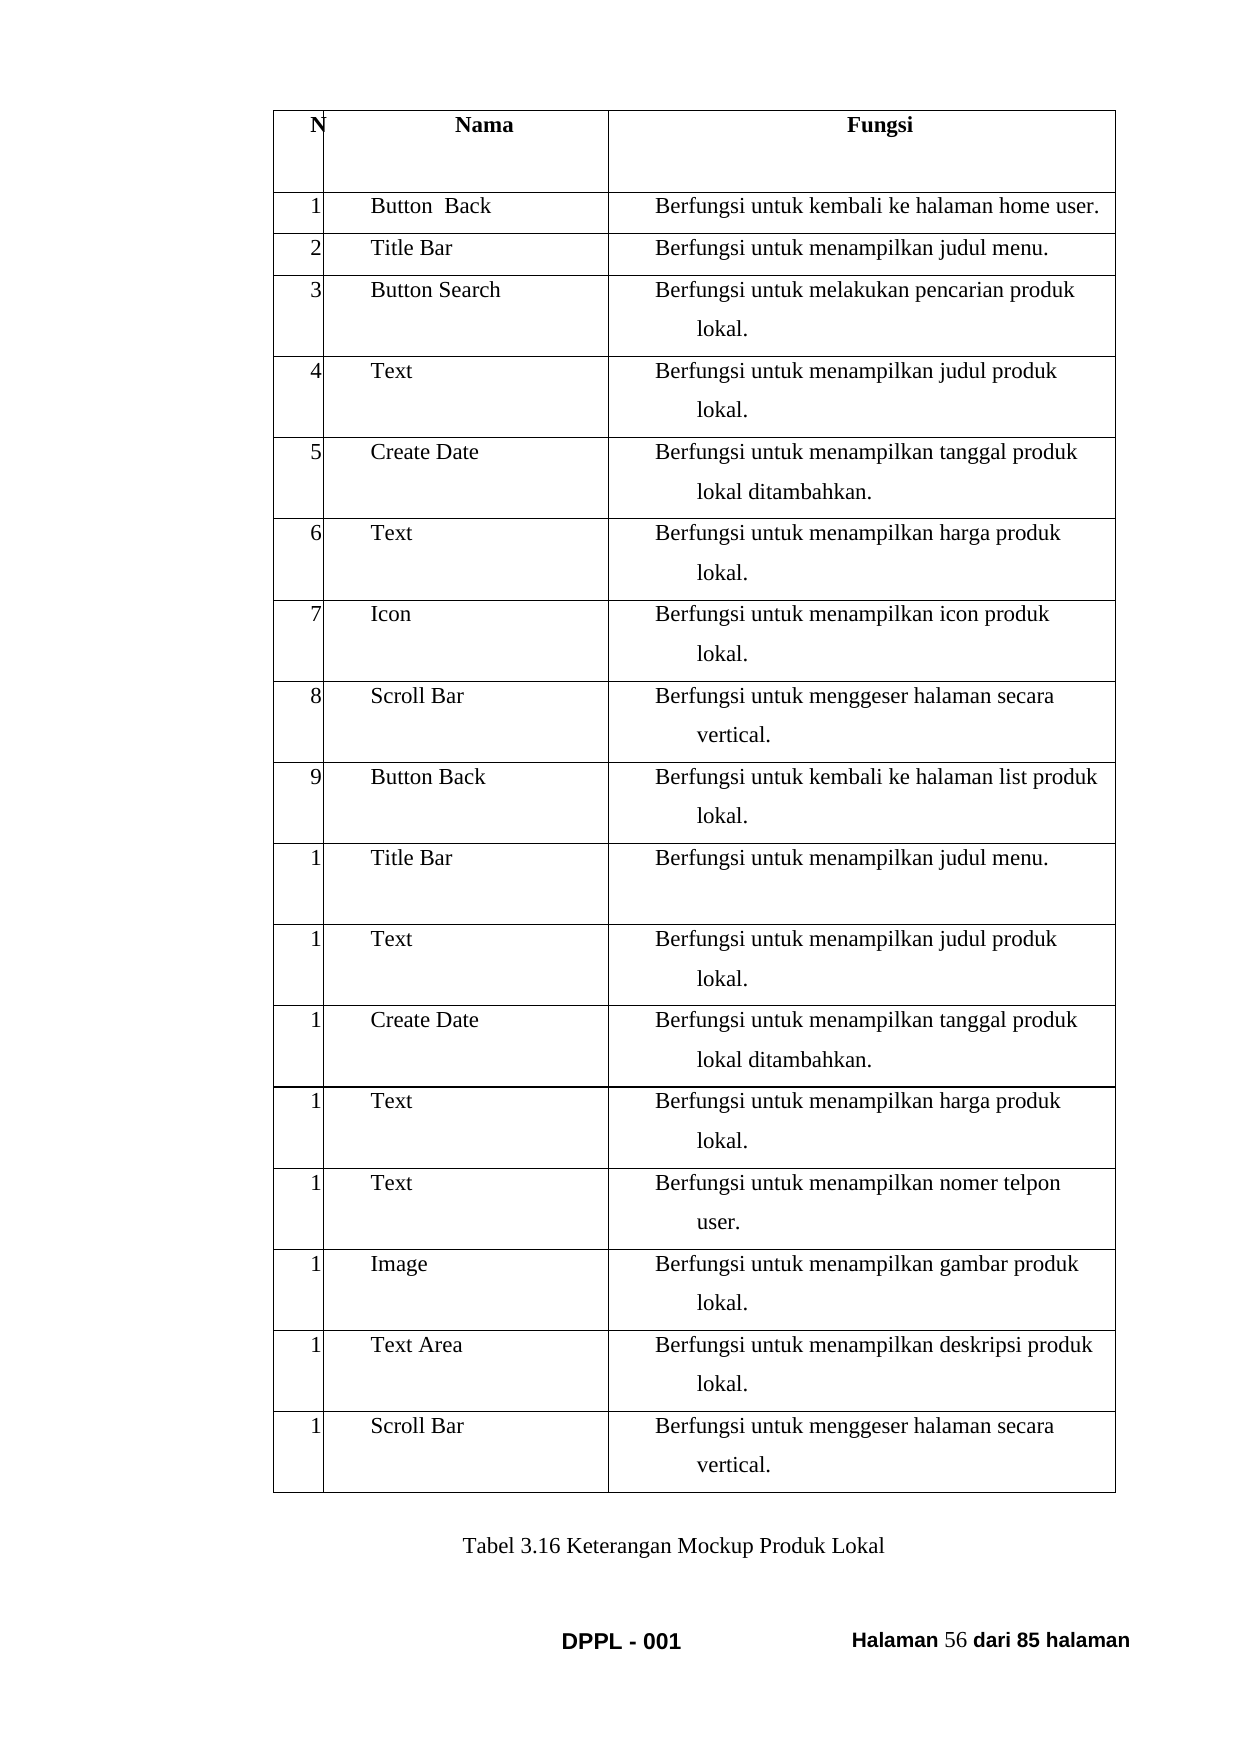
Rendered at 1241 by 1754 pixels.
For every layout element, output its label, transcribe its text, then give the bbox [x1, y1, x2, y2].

table_cell Scroll Bar [324, 1412, 608, 1492]
table_cell Scroll Bar [324, 682, 608, 762]
table_cell Berfungsi untuk menampilkan judul produk lokal. [609, 925, 1115, 1005]
table_cell 6 [274, 519, 323, 599]
table_header Fungsi [609, 111, 1115, 192]
table_cell Berfungsi untuk menampilkan harga produk lokal. [609, 519, 1115, 599]
table_cell Text [324, 925, 608, 1005]
table_cell Text [324, 357, 608, 437]
table_cell 13 [274, 1088, 323, 1167]
table_cell Image [324, 1250, 608, 1330]
table_cell Berfungsi untuk menggeser halaman secara vertical. [609, 1412, 1115, 1492]
table_cell Berfungsi untuk melakukan pencarian produk lokal. [609, 276, 1115, 356]
table_cell 8 [274, 682, 323, 762]
table_cell Create Date [324, 438, 608, 518]
table_cell Berfungsi untuk menggeser halaman secara vertical. [609, 682, 1115, 762]
table_cell 16 [274, 1331, 323, 1411]
table_cell 14 [274, 1169, 323, 1249]
table_cell Button Back [324, 763, 608, 843]
table_cell Icon [324, 601, 608, 681]
table_cell Button Back [324, 193, 608, 233]
table_cell Button Search [324, 276, 608, 356]
table_cell Berfungsi untuk menampilkan tanggal produk lokal ditambahkan. [609, 1006, 1115, 1086]
table_cell Text [324, 519, 608, 599]
table_cell Text [324, 1169, 608, 1249]
table_cell 4 [274, 357, 323, 437]
table_cell Title Bar [324, 844, 608, 924]
table_cell Berfungsi untuk menampilkan icon produk lokal. [609, 601, 1115, 681]
table_cell Berfungsi untuk menampilkan harga produk lokal. [609, 1088, 1115, 1167]
table_header No [274, 111, 323, 192]
table_cell 2 [274, 234, 323, 275]
table_cell Text Area [324, 1331, 608, 1411]
table_cell Berfungsi untuk menampilkan nomer telpon user. [609, 1169, 1115, 1249]
table_cell 7 [274, 601, 323, 681]
table_cell Berfungsi untuk menampilkan judul menu. [609, 844, 1115, 924]
table_cell Berfungsi untuk menampilkan tanggal produk lokal ditambahkan. [609, 438, 1115, 518]
table_cell Berfungsi untuk kembali ke halaman home user. [609, 193, 1115, 233]
table_cell 9 [274, 763, 323, 843]
table_cell Text [324, 1088, 608, 1167]
table_cell Create Date [324, 1006, 608, 1086]
table_cell Berfungsi untuk menampilkan gambar produk lokal. [609, 1250, 1115, 1330]
table_cell Berfungsi untuk menampilkan judul menu. [609, 234, 1115, 275]
table_cell Berfungsi untuk menampilkan judul produk lokal. [609, 357, 1115, 437]
table_cell 11 [274, 925, 323, 1005]
table_cell 1 [274, 193, 323, 233]
table_cell 12 [274, 1006, 323, 1086]
text Tabel 3.16 Keterangan Mockup Produk Lokal [231, 1533, 1116, 1559]
table_cell 3 [274, 276, 323, 356]
table_cell Title Bar [324, 234, 608, 275]
table_cell 10 [274, 844, 323, 924]
table_cell 5 [274, 438, 323, 518]
table_cell 17 [274, 1412, 323, 1492]
table_cell 15 [274, 1250, 323, 1330]
table_cell Berfungsi untuk menampilkan deskripsi produk lokal. [609, 1331, 1115, 1411]
table_header Nama [324, 111, 608, 192]
table_cell Berfungsi untuk kembali ke halaman list produk lokal. [609, 763, 1115, 843]
